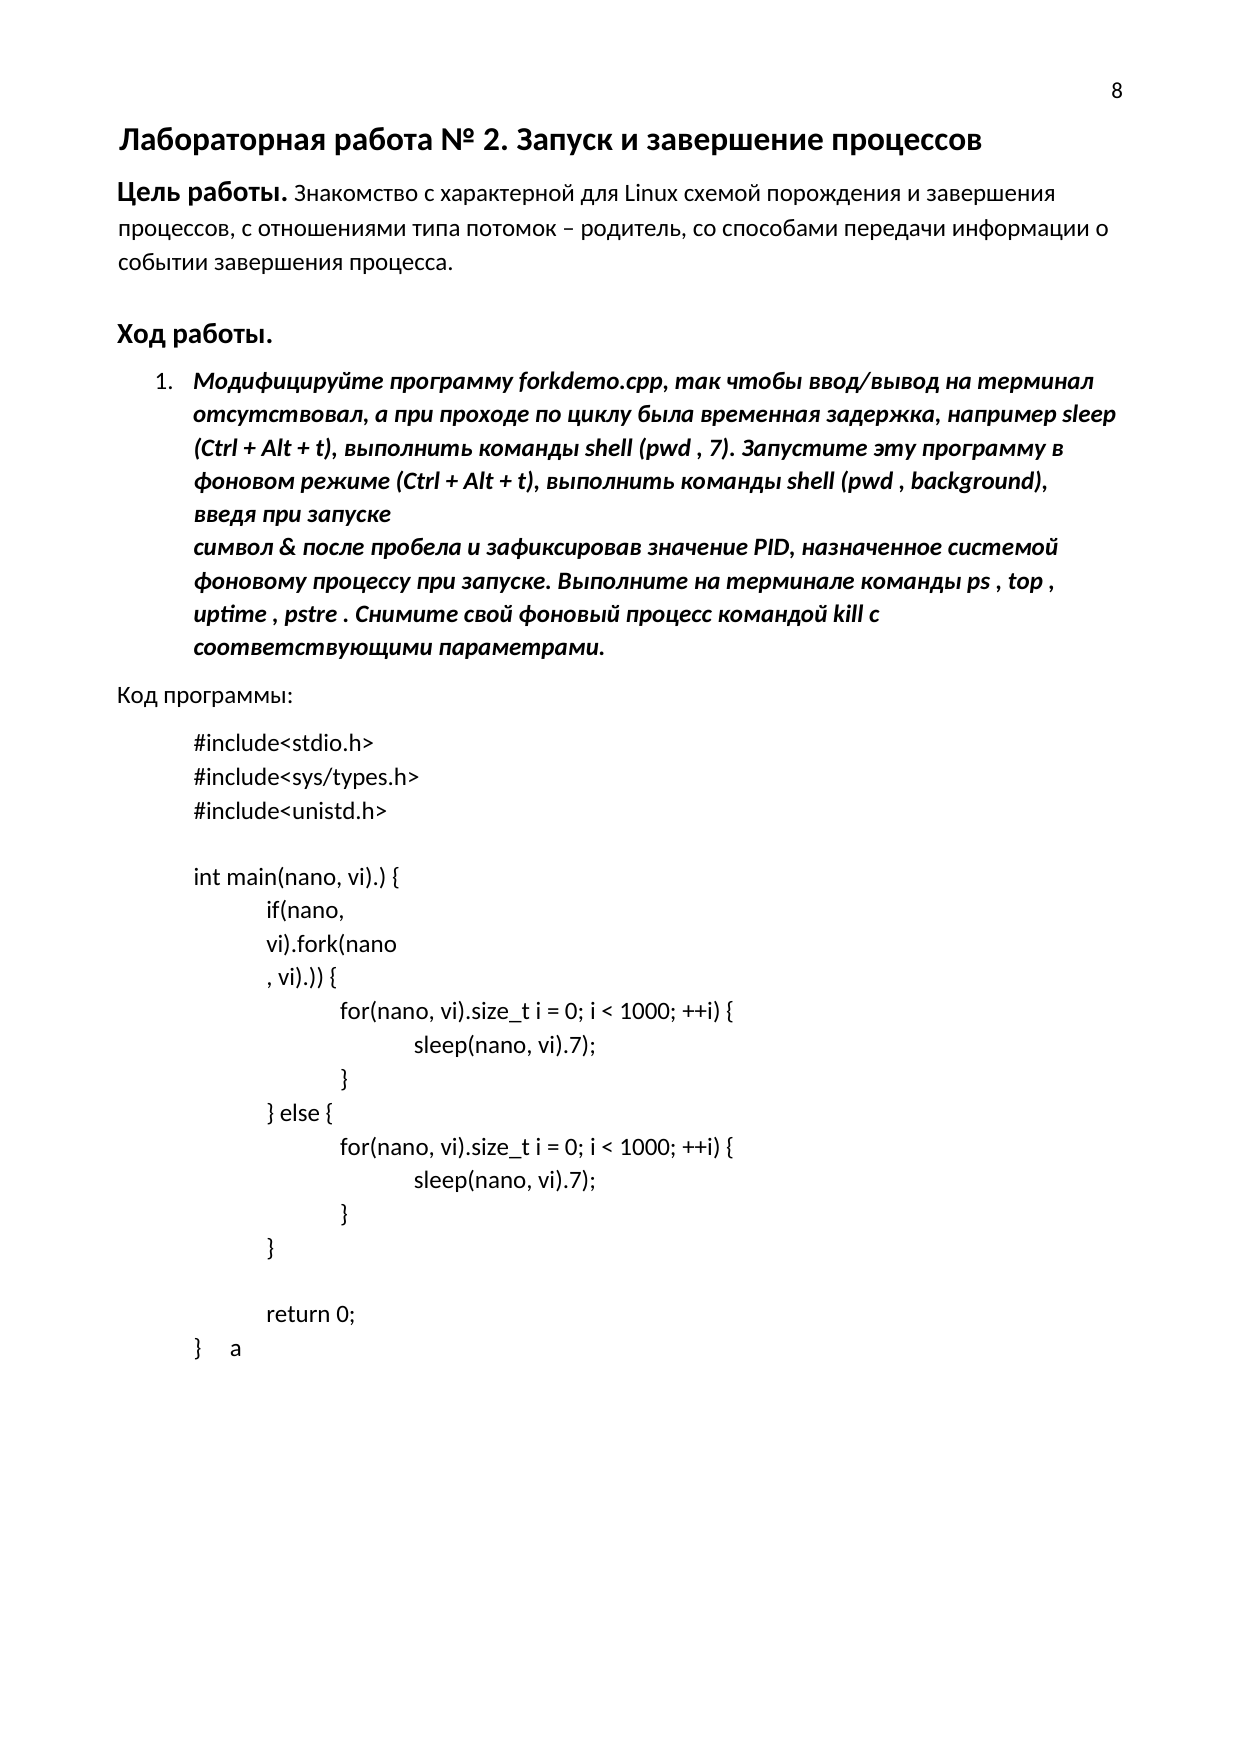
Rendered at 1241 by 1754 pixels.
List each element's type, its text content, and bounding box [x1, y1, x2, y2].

text } [266, 1232, 1121, 1263]
text Цель работы. Знакомство с характерной для Linux схемой порождения и завершения процессов, с отношениями типа потомок – родитель, со способами передачи информации о событии завершения процесса. [117, 173, 1121, 276]
text int main(nano, vi).) { if(nano, vi).fork(nano, vi).)) { [193, 861, 401, 992]
text Код программы: [117, 679, 1121, 710]
text Ход работы. [117, 315, 1121, 351]
text #include<sys/types.h> [193, 761, 1121, 791]
text } else { [266, 1097, 1121, 1127]
text return 0; [266, 1298, 1121, 1329]
text sleep(nano, vi).7); [414, 1164, 1121, 1195]
text for(nano, vi).size_t i = 0; i < 1000; ++i) { [340, 1131, 1121, 1161]
subtitle Лабораторная работа № 2. Запуск и завершение процессов [119, 118, 1121, 159]
text } а [193, 1332, 1121, 1362]
text (Ctrl + Alt + t), выполнить команды shell (pwd , 7). Запустите эту программу в фоновом режиме (Ctrl + Alt + t), выполнить команды shell (pwd , background), введя при запуске [193, 432, 1120, 529]
text #include<unistd.h> [193, 795, 1121, 825]
text } [340, 1198, 1121, 1229]
text символ & после пробела и зафиксировав значение PID, назначенное системой фоновому процессу при запуске. Выполните на терминале команды ps , top , uptime , pstre . Снимите свой фоновый процесс командой kill с соответствующими параметрами. [193, 532, 1120, 662]
text #include<stdio.h> [193, 727, 1121, 758]
text sleep(nano, vi).7); [414, 1029, 1121, 1059]
text 1. Модифицируйте программу forkdemo.cpp, так чтобы ввод/вывод на терминал отсутствовал, а при проходе по циклу была временная задержка, например sleep [154, 365, 1120, 429]
text } [340, 1063, 1121, 1093]
text for(nano, vi).size_t i = 0; i < 1000; ++i) { [340, 995, 1121, 1026]
